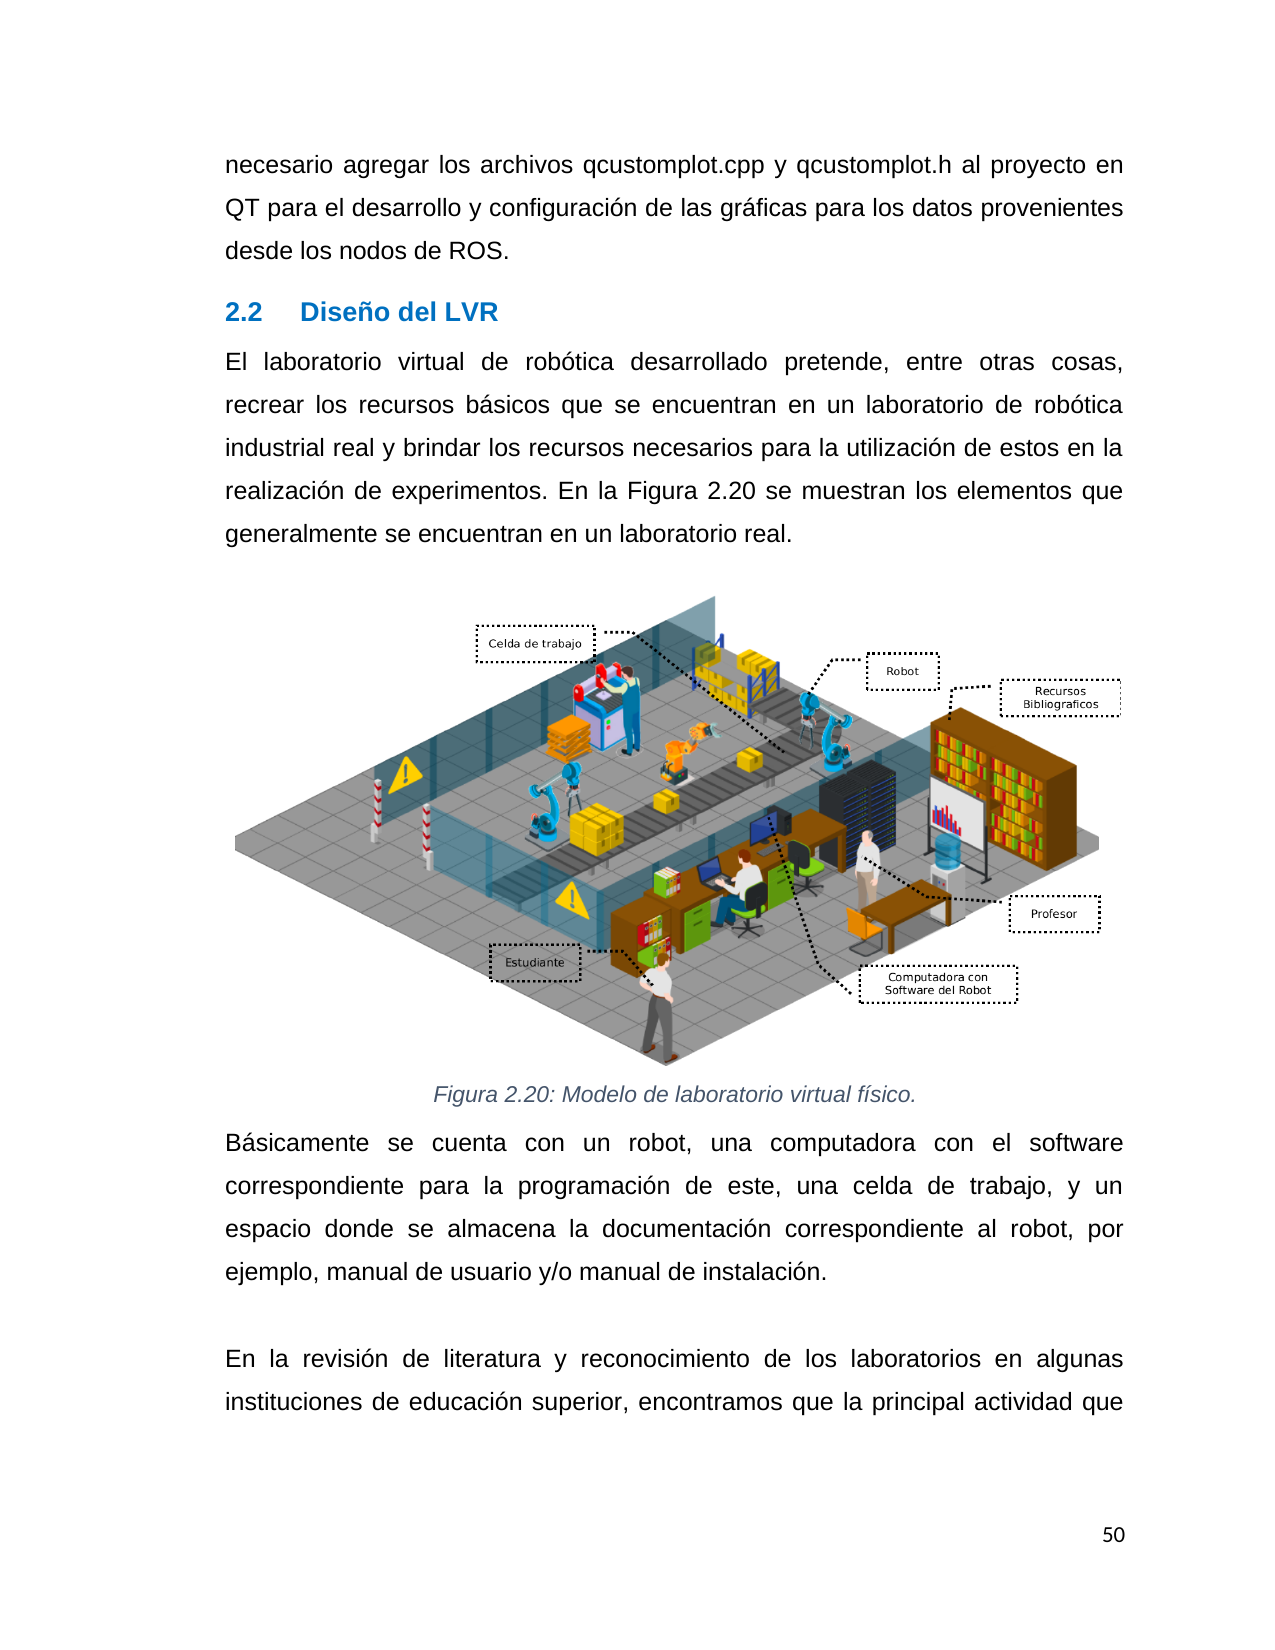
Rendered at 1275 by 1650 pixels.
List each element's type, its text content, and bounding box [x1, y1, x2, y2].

picture [229, 562, 1121, 1067]
text Figura 2.20: Modelo de laboratorio virtual físico. [225, 1081, 1125, 1107]
text Básicamente se cuenta con un robot, una computadora con el software correspondiente para la programación de este, una celda de trabajo, y un espacio donde se almacena la documentación correspondiente al robot, por ejemplo, manual de usuario y/o manual de instalación. [225, 1128, 1125, 1286]
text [225, 150, 1125, 265]
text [225, 1343, 1125, 1415]
text El laboratorio virtual de robótica desarrollado pretende, entre otras cosas, recrear los recursos básicos que se encuentran en un laboratorio de robótica industrial real y brindar los recursos necesarios para la utilización de estos en la realización de experimentos. En la Figura 2.20 se muestran los elementos que generalmente se encuentran en un laboratorio real. [225, 346, 1125, 548]
list Diseño del LVR [225, 296, 1125, 327]
